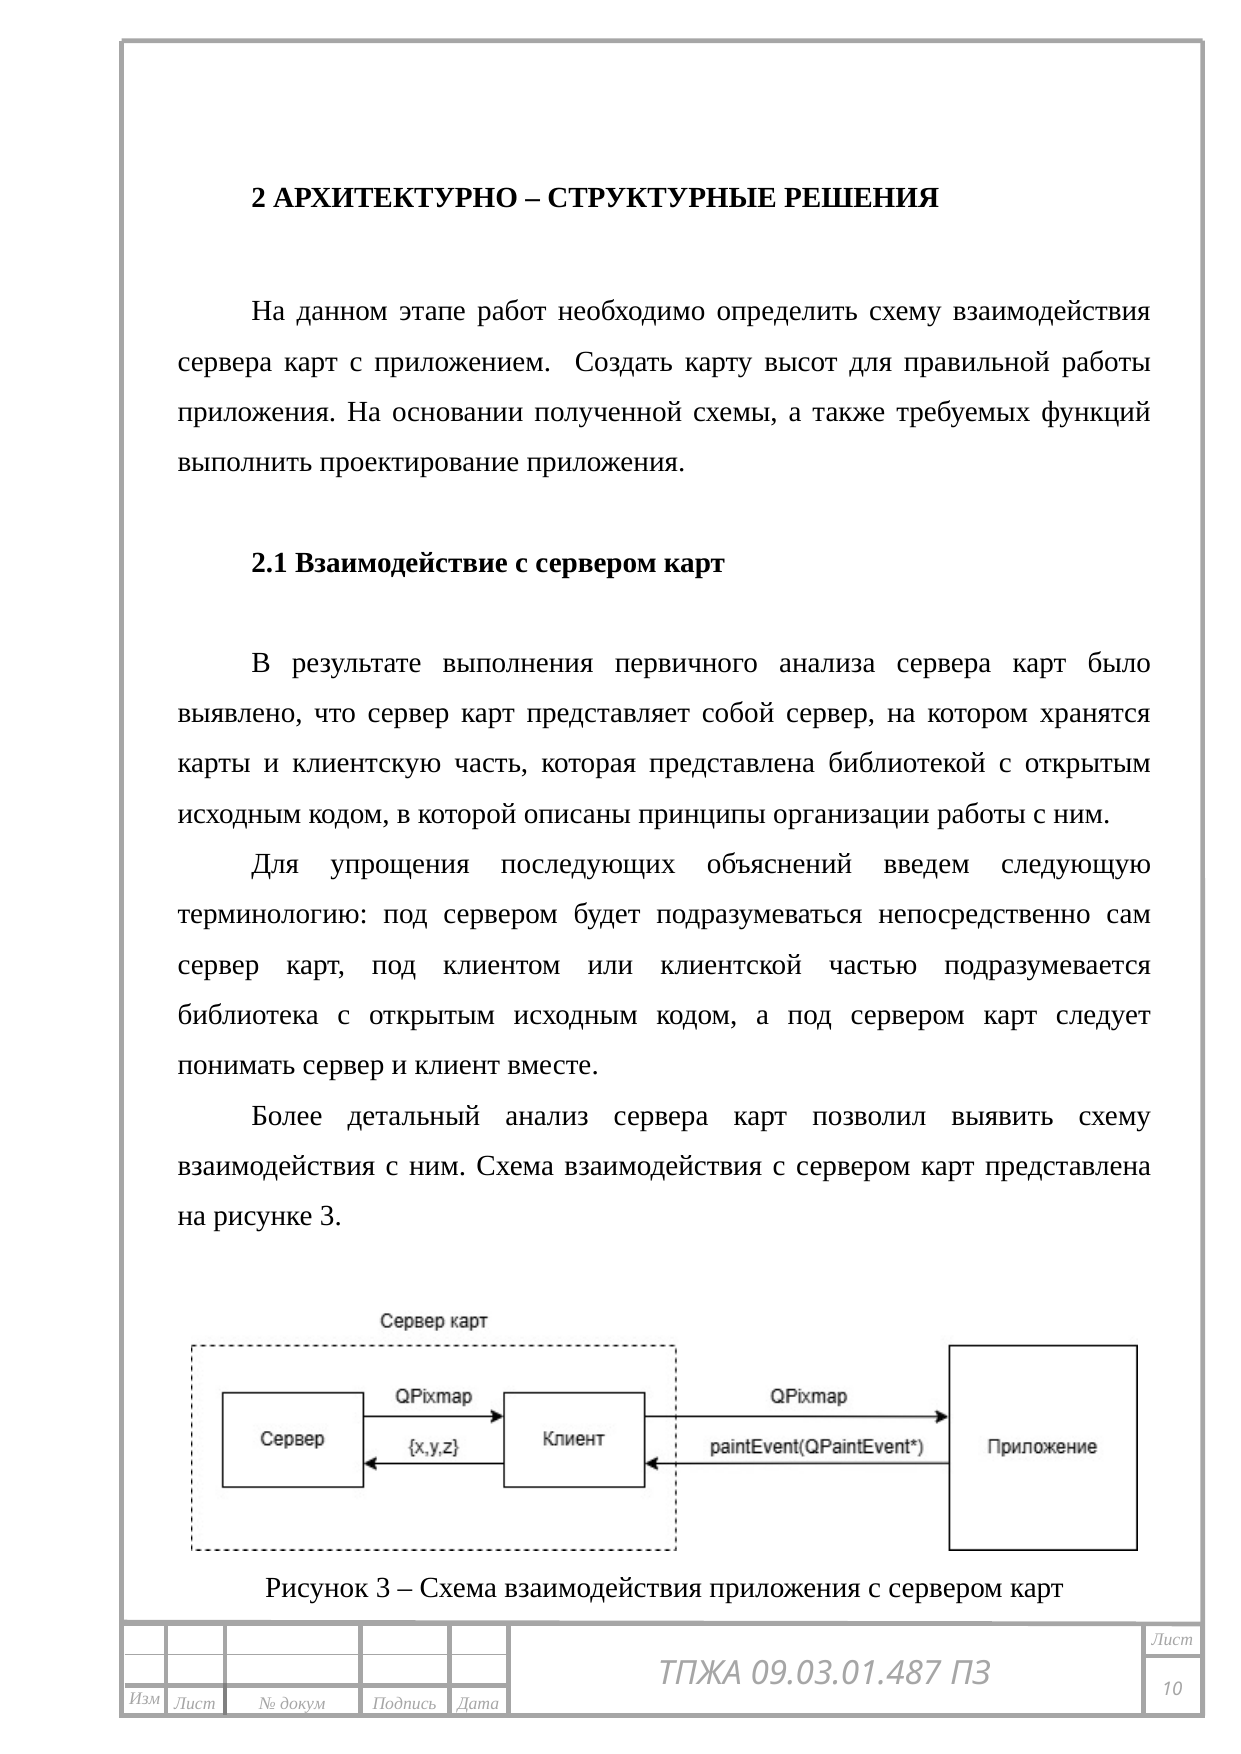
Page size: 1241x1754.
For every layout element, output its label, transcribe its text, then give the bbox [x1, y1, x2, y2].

text Для упрощения последующих объяснений введем следующую терминологию: под сервером будет подразумеваться непосредственно сам сервер карт, под клиентом или клиентской частью подразумевается библиотека с открытым исходным кодом, а под сервером карт следует понимать сервер и клиент вместе. [177, 846, 1152, 1081]
text В результате выполнения первичного анализа сервера карт было выявлено, что сервер карт представляет собой сервер, на котором хранятся карты и клиентскую часть, которая представлена библиотекой с открытым исходным кодом, в которой описаны принципы организации работы с ним. [177, 645, 1152, 829]
subtitle 2 АРХИТЕКТУРНО – СТРУКТУРНЫЕ РЕШЕНИЯ [177, 181, 1152, 214]
picture [191, 1299, 1138, 1551]
text Более детальный анализ сервера карт позволил выявить схему взаимодействия с ним. Схема взаимодействия с сервером карт представлена на рисунке 3. [177, 1098, 1152, 1232]
subtitle 2.1 Взаимодействие с сервером карт [177, 545, 1152, 578]
text Рисунок 3 – Схема взаимодействия приложения с сервером карт [177, 1570, 1152, 1603]
text На данном этапе работ необходимо определить схему взаимодействия сервера карт с приложением. Создать карту высот для правильной работы приложения. На основании полученной схемы, а также требуемых функций выполнить проектирование приложения. [177, 293, 1152, 478]
